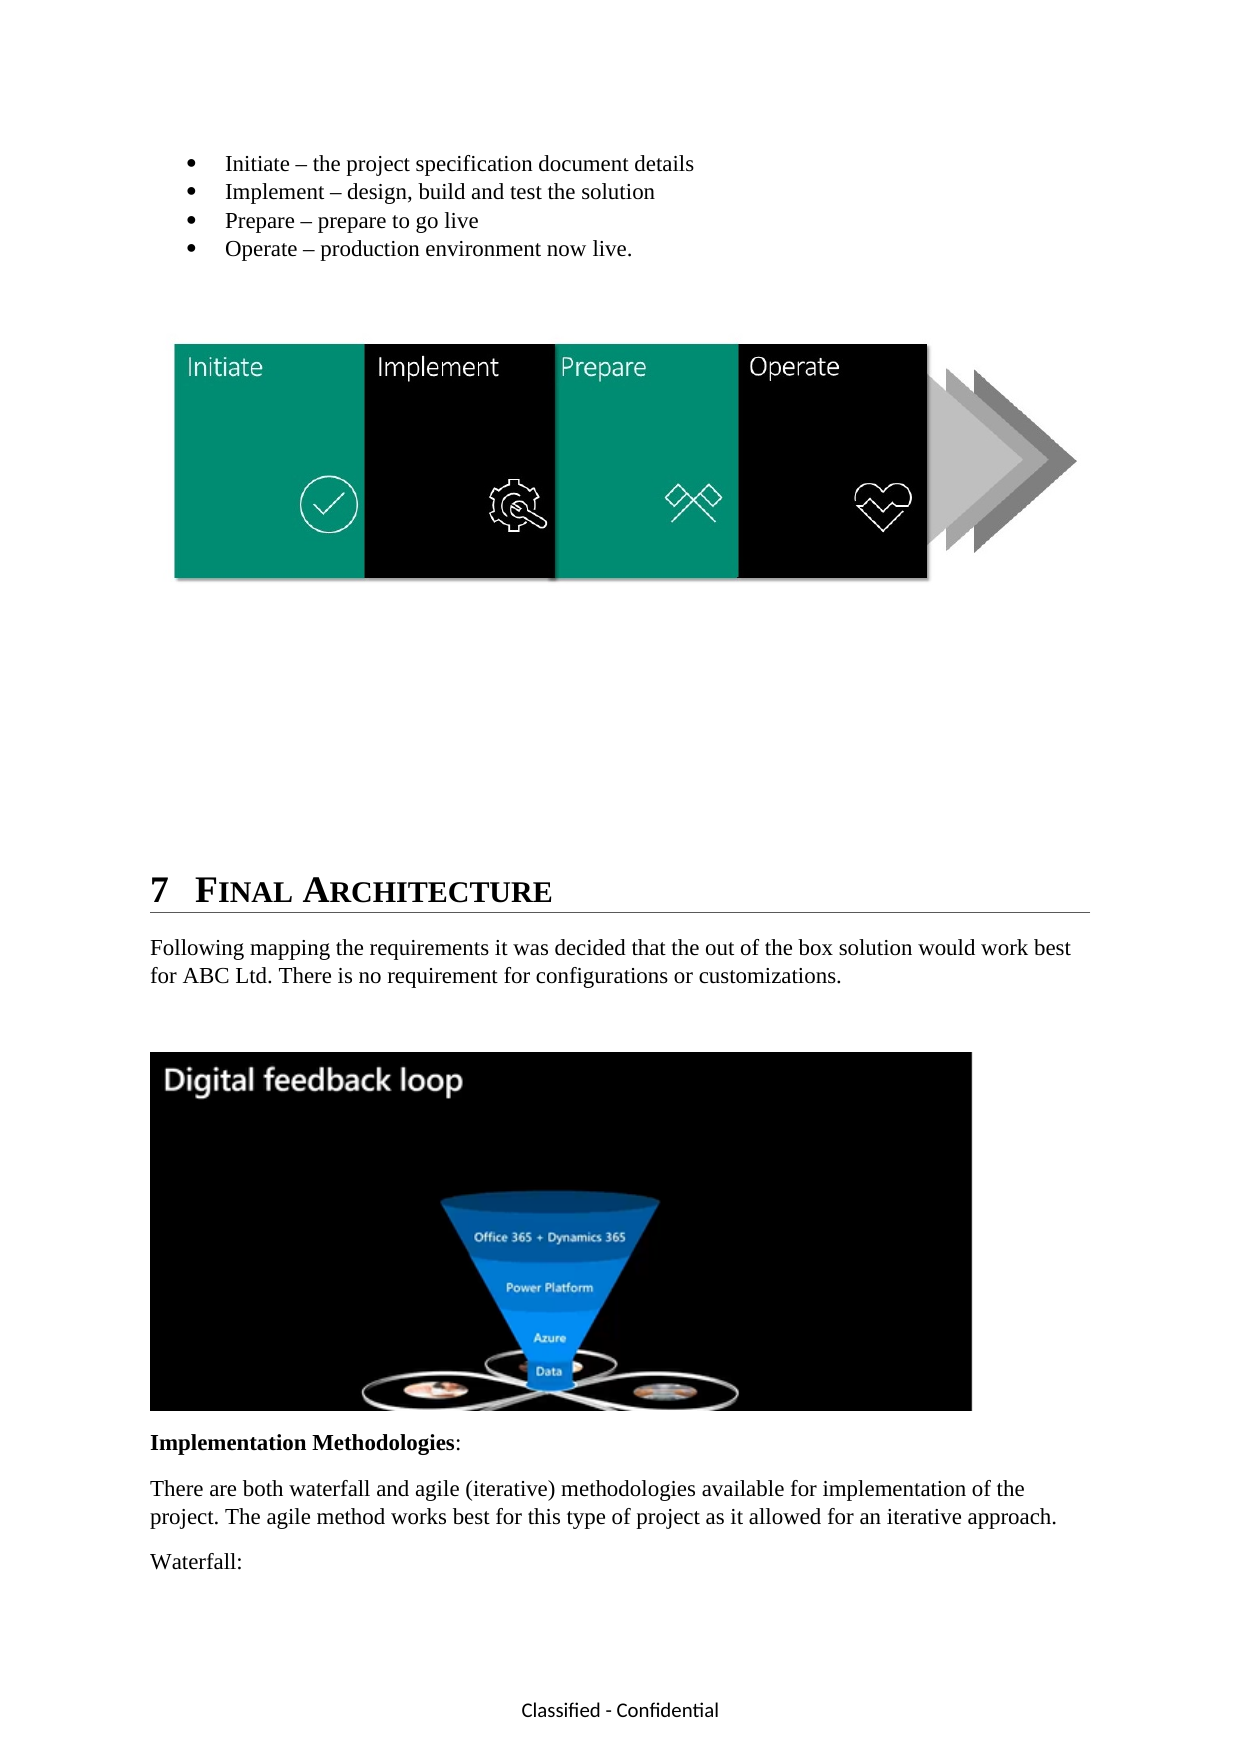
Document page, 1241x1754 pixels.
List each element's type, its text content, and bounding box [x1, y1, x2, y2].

list Initiate – the project specification document details [187, 150, 1090, 176]
text Following mapping the requirements it was decided that the out of the box solution would work best for ABC Ltd. There is no requirement for configurations or customizations. [150, 934, 1090, 988]
picture [150, 1052, 1028, 1411]
list Implement – design, build and test the solution [187, 178, 1090, 205]
list Prepare – prepare to go live [187, 207, 1090, 233]
list Operate – production environment now live. [187, 235, 1090, 262]
text Implementation Methodologies: [150, 1429, 1090, 1456]
subtitle Final Architecture [150, 867, 1090, 912]
text Waterfall: [150, 1548, 1090, 1574]
picture [150, 325, 1091, 602]
text There are both waterfall and agile (iterative) methodologies available for implementation of the project. The agile method works best for this type of project as it allowed for an iterative approach. [150, 1474, 1090, 1529]
